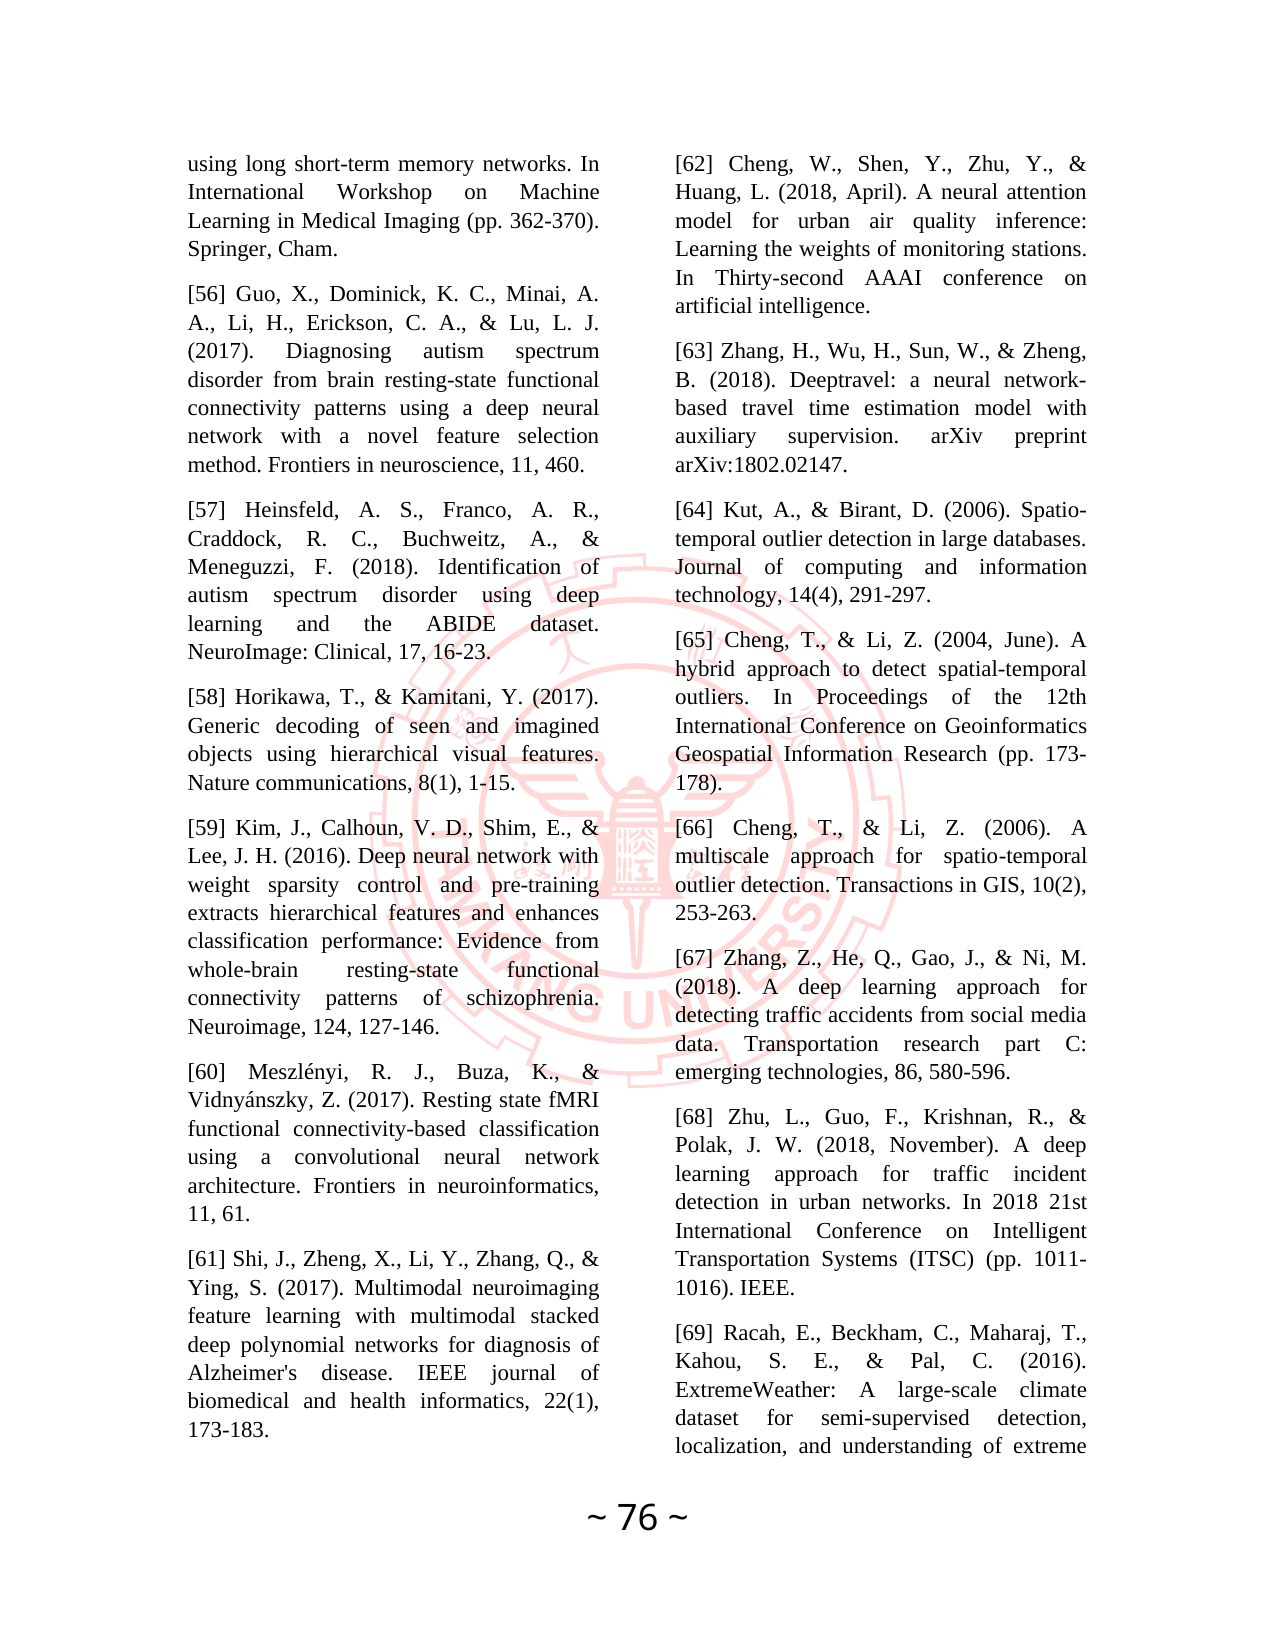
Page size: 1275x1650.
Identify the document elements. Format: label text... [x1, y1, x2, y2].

text [57] Heinsfeld, A. S., Franco, A. R., Craddock, R. C., Buchweitz, A., & Meneguzzi, F. (2018). Identification of autism spectrum disorder using deep learning and the ABIDE dataset. NeuroImage: Clinical, 17, 16-23. [187, 496, 600, 665]
text [61] Shi, J., Zheng, X., Li, Y., Zhang, Q., & Ying, S. (2017). Multimodal neuroimaging feature learning with multimodal stacked deep polynomial networks for diagnosis of Alzheimer's disease. IEEE journal of biomedical and health informatics, 22(1), 173-183. [187, 1245, 600, 1442]
text [62] Cheng, W., Shen, Y., Zhu, Y., & Huang, L. (2018, April). A neural attention model for urban air quality inference: Learning the weights of monitoring stations. In Thirty-second AAAI conference on artificial intelligence. [675, 150, 1087, 318]
text [59] Kim, J., Calhoun, V. D., Shim, E., & Lee, J. H. (2016). Deep neural network with weight sparsity control and pre-training extracts hierarchical features and enhances classification performance: Evidence from whole-brain resting-state functional connectivity patterns of schizophrenia. Neuroimage, 124, 127-146. [187, 814, 600, 1039]
text [58] Horikawa, T., & Kamitani, Y. (2017). Generic decoding of seen and imagined objects using hierarchical visual features. Nature communications, 8(1), 1-15. [187, 683, 600, 795]
text [64] Kut, A., & Birant, D. (2006). Spatio-temporal outlier detection in large databases. Journal of computing and information technology, 14(4), 291-297. [675, 496, 1087, 608]
text [63] Zhang, H., Wu, H., Sun, W., & Zheng, B. (2018). Deeptravel: a neural network-based travel time estimation model with auxiliary supervision. arXiv preprint arXiv:1802.02147. [675, 337, 1087, 477]
text [56] Guo, X., Dominick, K. C., Minai, A. A., Li, H., Erickson, C. A., & Lu, L. J. (2017). Diagnosing autism spectrum disorder from brain resting-state functional connectivity patterns using a deep neural network with a novel feature selection method. Frontiers in neuroscience, 11, 460. [187, 280, 600, 477]
text [60] Meszlényi, R. J., Buza, K., & Vidnyánszky, Z. (2017). Resting state fMRI functional connectivity-based classification using a convolutional neural network architecture. Frontiers in neuroinformatics, 11, 61. [187, 1058, 600, 1227]
text [66] Cheng, T., & Li, Z. (2006). A multiscale approach for spatio‐temporal outlier detection. Transactions in GIS, 10(2), 253-263. [675, 814, 1087, 926]
text [68] Zhu, L., Guo, F., Krishnan, R., & Polak, J. W. (2018, November). A deep learning approach for traffic incident detection in urban networks. In 2018 21st International Conference on Intelligent Transportation Systems (ITSC) (pp. 1011-1016). IEEE. [675, 1103, 1087, 1300]
text [67] Zhang, Z., He, Q., Gao, J., & Ni, M. (2018). A deep learning approach for detecting traffic accidents from social media data. Transportation research part C: emerging technologies, 86, 580-596. [675, 944, 1087, 1084]
text [65] Cheng, T., & Li, Z. (2004, June). A hybrid approach to detect spatial-temporal outliers. In Proceedings of the 12th International Conference on Geoinformatics Geospatial Information Research (pp. 173-178). [675, 627, 1087, 795]
